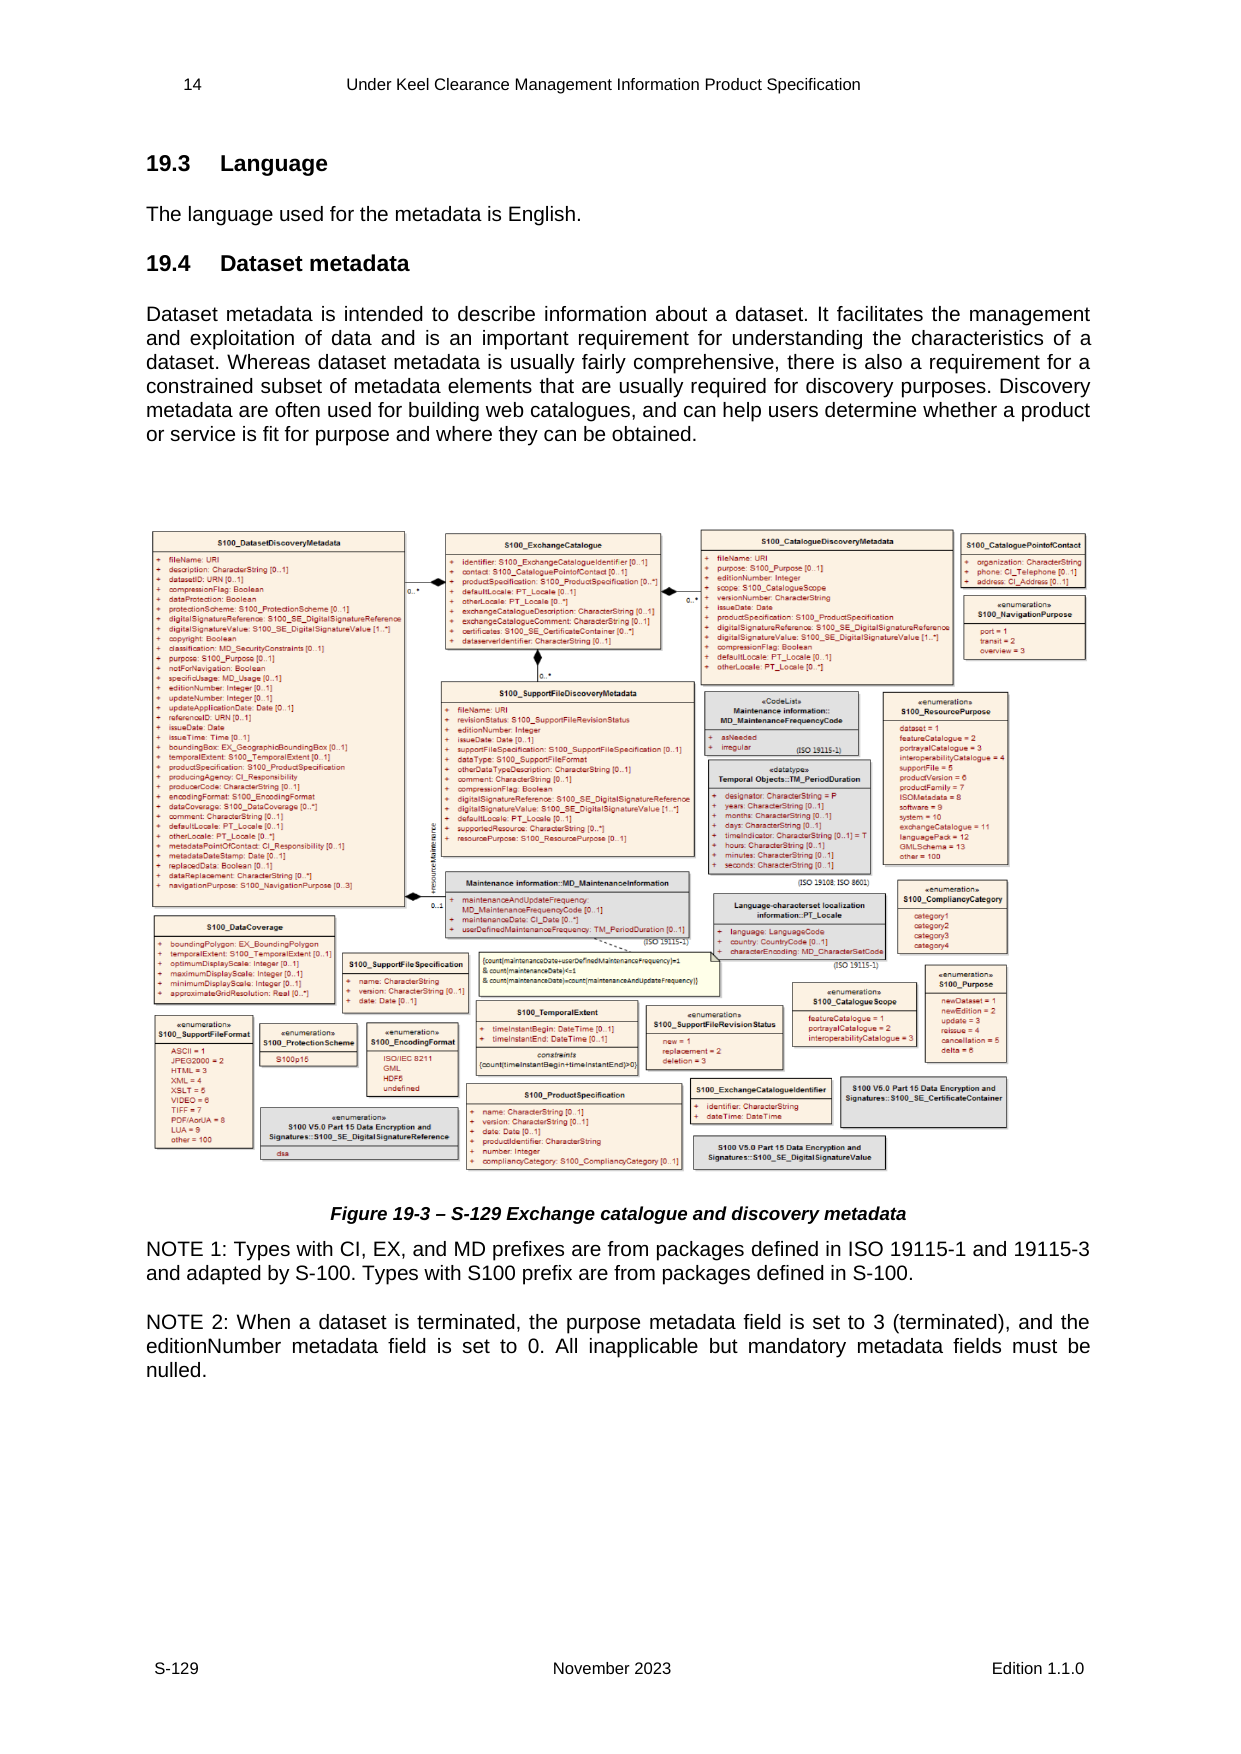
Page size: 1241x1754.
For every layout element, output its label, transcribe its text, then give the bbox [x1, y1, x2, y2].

text NOTE 1: Types with CI, EX, and MD prefixes are from packages defined in ISO 19115-1 and 19115-3 and adapted by S-100. Types with S100 prefix are from packages defined in S-100. [146, 1237, 1092, 1284]
picture [145, 519, 1093, 1178]
subtitle Language [146, 150, 1092, 176]
text Figure 19-3 – S-129 Exchange catalogue and discovery metadata [146, 1203, 1092, 1224]
text NOTE 2: When a dataset is terminated, the purpose metadata field is set to 3 (terminated), and the editionNumber metadata field is set to 0. All inapplicable but mandatory metadata fields must be nulled. [146, 1309, 1092, 1381]
subtitle Dataset metadata [146, 250, 1092, 277]
text Dataset metadata is intended to describe information about a dataset. It facilitates the management and exploitation of data and is an important requirement for understanding the characteristics of a dataset. Whereas dataset metadata is usually fairly comprehensive, there is also a requirement for a constrained subset of metadata elements that are usually required for discovery purposes. Discovery metadata are often used for building web catalogues, and can help users determine whether a product or service is fit for purpose and where they can be obtained. [146, 302, 1092, 445]
text The language used for the metadata is English. [146, 201, 1092, 225]
